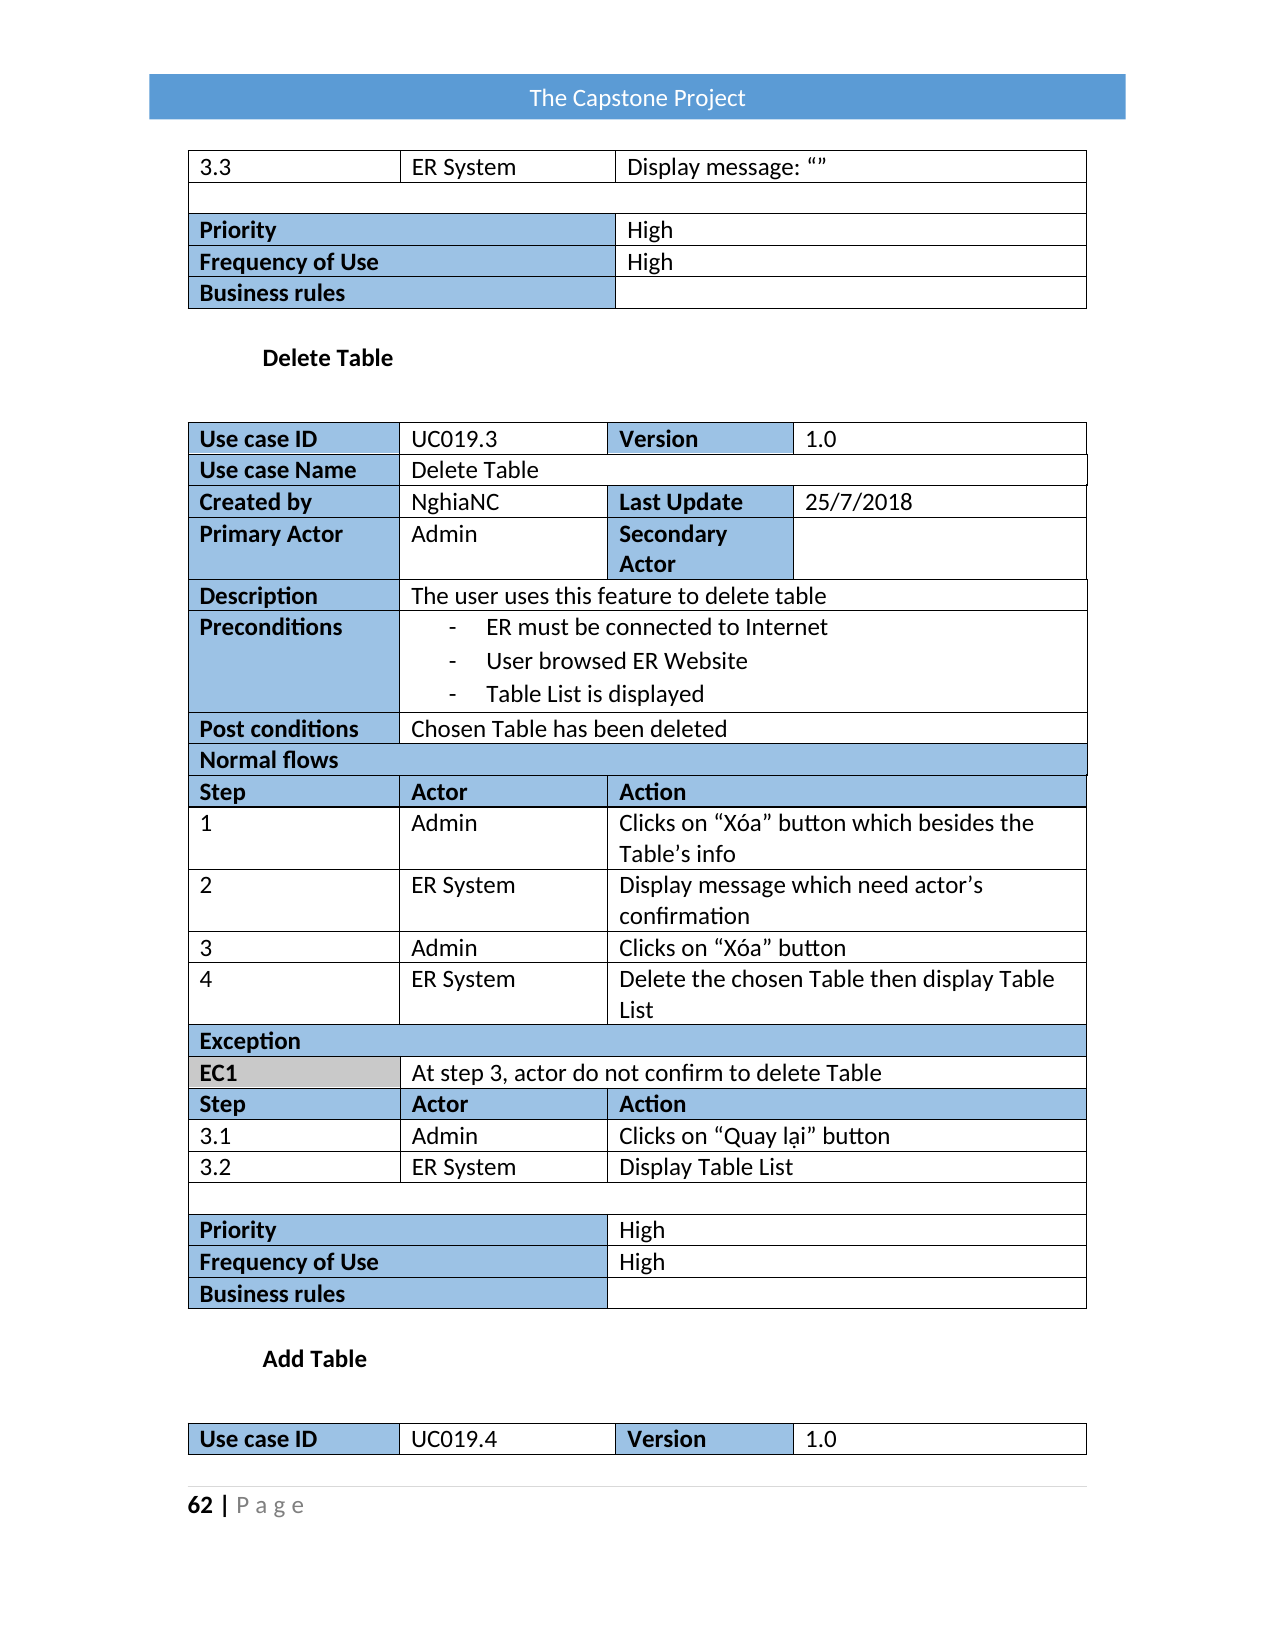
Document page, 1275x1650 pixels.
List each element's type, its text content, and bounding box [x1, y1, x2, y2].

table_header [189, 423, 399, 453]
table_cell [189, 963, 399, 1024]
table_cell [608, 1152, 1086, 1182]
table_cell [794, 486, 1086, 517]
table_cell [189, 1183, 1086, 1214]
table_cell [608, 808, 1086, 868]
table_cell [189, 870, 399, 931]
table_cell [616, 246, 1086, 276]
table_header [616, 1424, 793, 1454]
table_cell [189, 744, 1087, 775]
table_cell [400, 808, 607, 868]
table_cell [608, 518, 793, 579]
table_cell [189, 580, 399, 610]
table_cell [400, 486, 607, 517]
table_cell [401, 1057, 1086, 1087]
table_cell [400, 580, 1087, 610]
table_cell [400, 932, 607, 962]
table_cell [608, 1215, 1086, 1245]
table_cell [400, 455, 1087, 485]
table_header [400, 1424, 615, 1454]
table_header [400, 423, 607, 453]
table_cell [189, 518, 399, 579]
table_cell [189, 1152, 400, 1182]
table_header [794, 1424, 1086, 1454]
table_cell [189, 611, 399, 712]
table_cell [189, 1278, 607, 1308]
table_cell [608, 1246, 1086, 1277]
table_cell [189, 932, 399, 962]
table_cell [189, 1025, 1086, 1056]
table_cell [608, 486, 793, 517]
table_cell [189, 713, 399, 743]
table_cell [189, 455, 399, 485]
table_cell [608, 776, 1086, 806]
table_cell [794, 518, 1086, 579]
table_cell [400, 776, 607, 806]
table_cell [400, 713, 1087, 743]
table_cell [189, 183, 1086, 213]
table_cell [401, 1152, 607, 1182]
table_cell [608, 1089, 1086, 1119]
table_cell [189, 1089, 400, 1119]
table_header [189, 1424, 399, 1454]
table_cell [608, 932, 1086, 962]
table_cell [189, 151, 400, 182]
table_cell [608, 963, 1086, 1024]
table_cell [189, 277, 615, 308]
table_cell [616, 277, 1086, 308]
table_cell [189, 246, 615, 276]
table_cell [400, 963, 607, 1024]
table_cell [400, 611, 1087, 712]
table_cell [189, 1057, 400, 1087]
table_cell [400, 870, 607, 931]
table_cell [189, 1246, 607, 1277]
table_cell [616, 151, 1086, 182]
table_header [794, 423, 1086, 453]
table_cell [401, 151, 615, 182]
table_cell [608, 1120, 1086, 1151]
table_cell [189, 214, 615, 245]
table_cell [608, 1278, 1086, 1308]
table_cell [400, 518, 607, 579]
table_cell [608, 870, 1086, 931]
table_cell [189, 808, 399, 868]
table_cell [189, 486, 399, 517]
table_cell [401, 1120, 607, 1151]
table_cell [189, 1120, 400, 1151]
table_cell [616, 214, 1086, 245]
list Add Table [262, 1343, 1087, 1373]
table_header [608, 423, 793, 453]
list Delete Table [262, 342, 1087, 373]
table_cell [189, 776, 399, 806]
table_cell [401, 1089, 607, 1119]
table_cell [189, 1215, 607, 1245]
